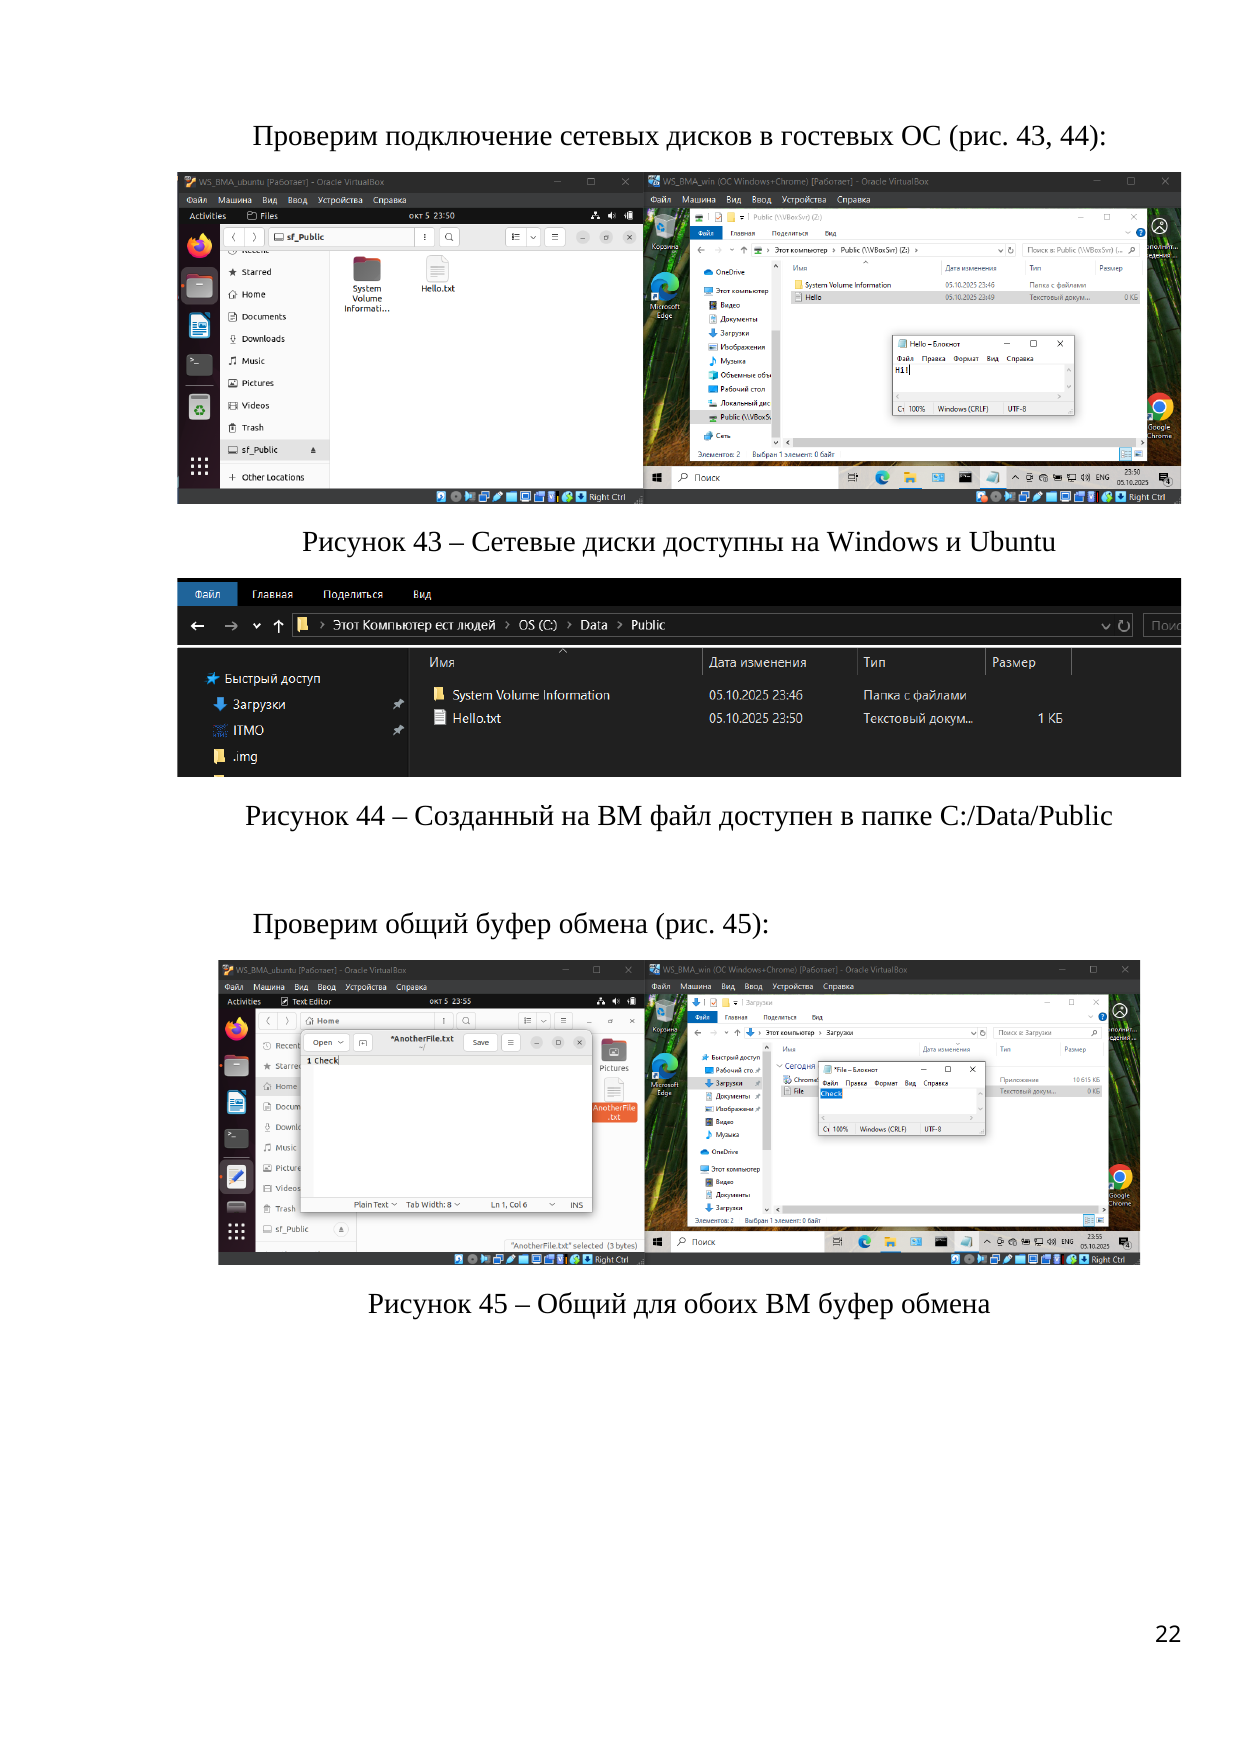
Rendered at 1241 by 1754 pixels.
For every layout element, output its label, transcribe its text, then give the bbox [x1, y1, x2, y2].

text Рисунок 44 – Созданный на ВМ файл доступен в папке C:/Data/Public [177, 798, 1181, 831]
text Рисунок 43 – Сетевые диски доступны на Windows и Ubuntu [177, 524, 1181, 558]
text Рисунок 45 – Общий для обоих ВМ буфер обмена [177, 1286, 1181, 1319]
text Проверим общий буфер обмена (рис. 45): [177, 906, 1181, 940]
picture [177, 172, 1182, 504]
picture [218, 960, 1141, 1265]
text Проверим подключение сетевых дисков в гостевых ОС (рис. 43, 44): [177, 118, 1181, 152]
picture [177, 578, 1182, 777]
